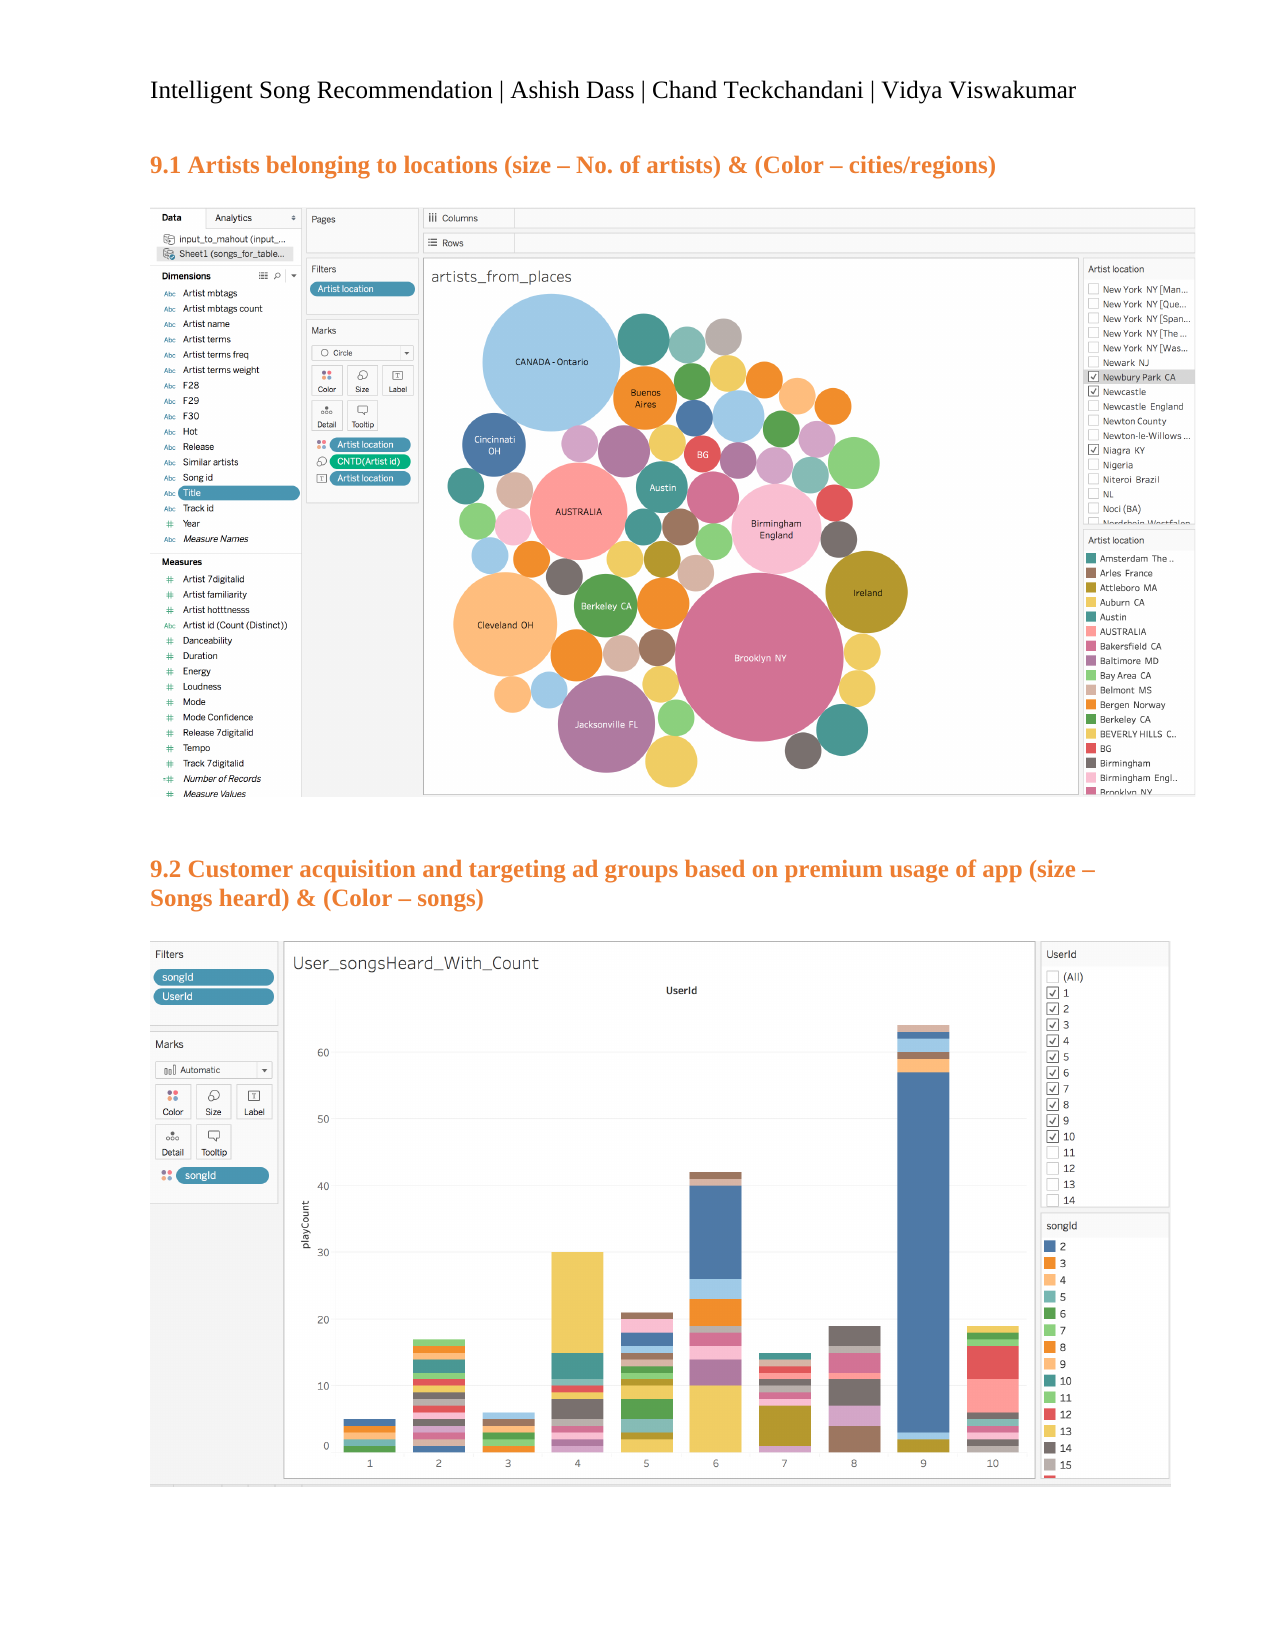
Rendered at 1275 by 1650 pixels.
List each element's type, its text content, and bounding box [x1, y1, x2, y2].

picture [150, 207, 1196, 797]
picture [150, 941, 1171, 1487]
text 9.2 Customer acquisition and targeting ad groups based on premium usage of app (size – Songs heard) & (Color – songs) [150, 854, 1125, 911]
text 9.1 Artists belonging to locations (size – No. of artists) & (Color – cities/regions) [150, 150, 1125, 179]
